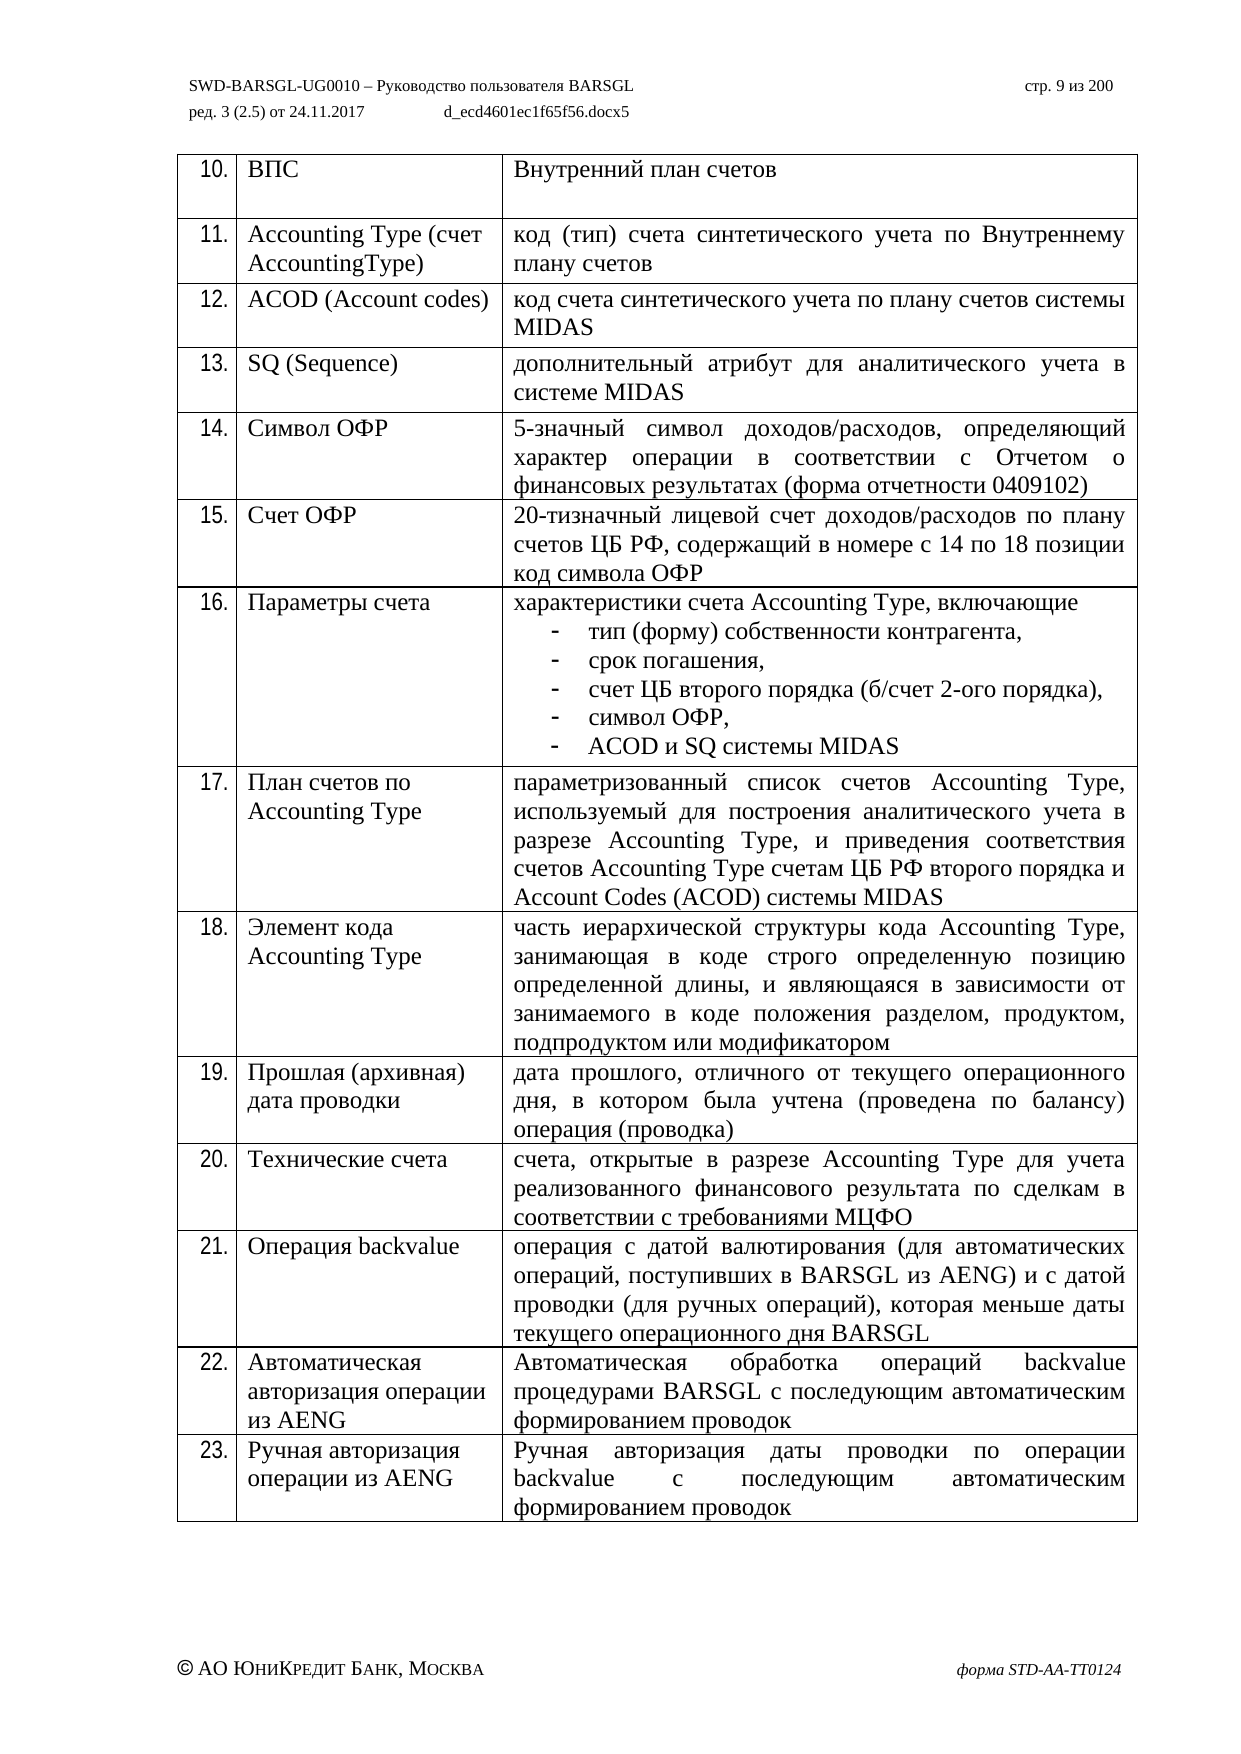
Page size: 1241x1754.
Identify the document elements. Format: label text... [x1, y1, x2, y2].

table_cell [178, 1057, 236, 1143]
table_cell [178, 1435, 236, 1521]
table_cell Accounting Type (счет AccountingType) [237, 219, 502, 283]
table_cell часть иерархической структуры кода Accounting Type, занимающая в коде строго определенную позицию определенной длины, и являющаяся в зависимости от занимаемого в коде положения разделом, продуктом, подпродуктом или модификатором [503, 912, 1137, 1056]
table_cell [178, 348, 236, 412]
table_cell 20-тизначный лицевой счет доходов/расходов по плану счетов ЦБ РФ, содержащий в номере с 14 по 18 позиции код символа ОФР [503, 500, 1137, 586]
table_cell дата прошлого, отличного от текущего операционного дня, в котором была учтена (проведена по балансу) операция (проводка) [503, 1057, 1137, 1143]
table_cell [178, 219, 236, 283]
table_cell Ручная авторизация даты проводки по операции backvalue с последующим автоматическим формированием проводок [503, 1435, 1137, 1521]
table_cell [178, 413, 236, 499]
table_cell [178, 1144, 236, 1230]
table_cell Операция backvalue [237, 1231, 502, 1346]
table_cell [178, 1348, 236, 1434]
table_cell характеристики счета Accounting Type, включающие тип (форму) собственности контрагента, срок погашения, счет ЦБ второго порядка (б/счет 2-ого порядка), символ ОФР, ACOD и SQ системы MIDAS [503, 588, 1137, 766]
table_cell SQ (Sequence) [237, 348, 502, 412]
table_cell [178, 1231, 236, 1346]
table_cell [178, 155, 236, 218]
table_cell 5-значный символ доходов/расходов, определяющий характер операции в соответствии с Отчетом о финансовых результатах (форма отчетности 0409102) [503, 413, 1137, 499]
table_cell Внутренний план счетов [503, 155, 1137, 218]
table_cell параметризованный список счетов Accounting Type, используемый для построения аналитического учета в разрезе Accounting Type, и приведения соответствия счетов Accounting Type счетам ЦБ РФ второго порядка и Account Codes (ACOD) системы MIDAS [503, 767, 1137, 911]
table_cell Ручная авторизация операции из АЕNG [237, 1435, 502, 1521]
table_cell Параметры счета [237, 588, 502, 766]
table_cell [178, 588, 236, 766]
table_cell [178, 284, 236, 347]
table_cell [178, 767, 236, 911]
table_cell [178, 500, 236, 586]
table_cell Элемент кода Accounting Type [237, 912, 502, 1056]
table_cell Автоматическая авторизация операции из АЕNG [237, 1348, 502, 1434]
table_cell дополнительный атрибут для аналитического учета в системе MIDAS [503, 348, 1137, 412]
table_cell Автоматическая обработка операций backvalue процедурами BARSGL с последующим автоматическим формированием проводок [503, 1348, 1137, 1434]
table_cell План счетов по Accounting Type [237, 767, 502, 911]
table_cell Технические счета [237, 1144, 502, 1230]
table_cell ВПС [237, 155, 502, 218]
table_cell [178, 912, 236, 1056]
table_cell ACOD (Account codes) [237, 284, 502, 347]
table_cell Счет ОФР [237, 500, 502, 586]
table_cell код счета синтетического учета по плану счетов системы MIDAS [503, 284, 1137, 347]
table_cell Прошлая (архивная) дата проводки [237, 1057, 502, 1143]
table_cell операция с датой валютирования (для автоматических операций, поступивших в BARSGL из AENG) и с датой проводки (для ручных операций), которая меньше даты текущего операционного дня BARSGL [503, 1231, 1137, 1346]
table_cell код (тип) счета синтетического учета по Внутреннему плану счетов [503, 219, 1137, 283]
table_cell счета, открытые в разрезе Accounting Type для учета реализованного финансового результата по сделкам в соответствии с требованиями МЦФО [503, 1144, 1137, 1230]
table_cell Символ ОФР [237, 413, 502, 499]
